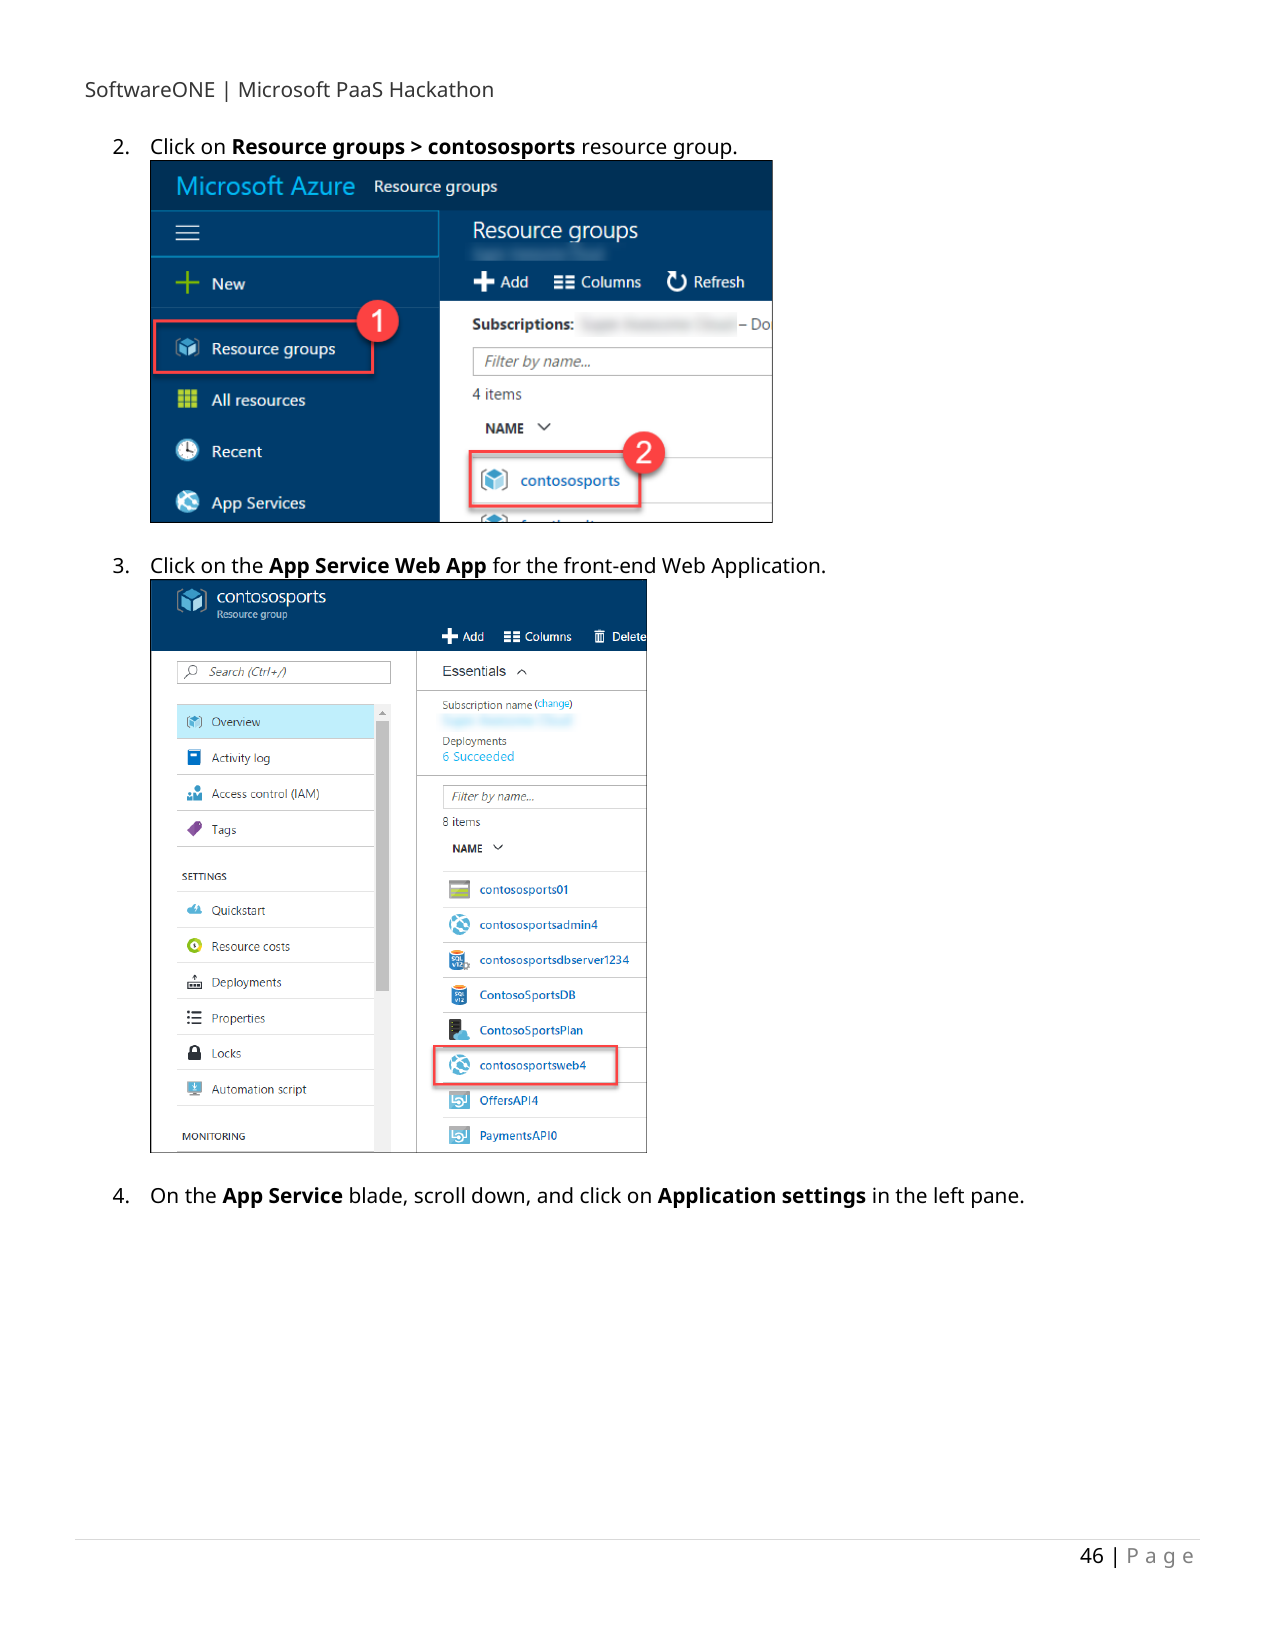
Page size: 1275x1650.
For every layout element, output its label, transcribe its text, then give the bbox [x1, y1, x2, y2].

picture [150, 579, 647, 1153]
picture [150, 160, 773, 523]
list On the App Service blade, scroll down, and click on Application settings in the left pane. [112, 1181, 1200, 1209]
picture [150, 212, 437, 255]
